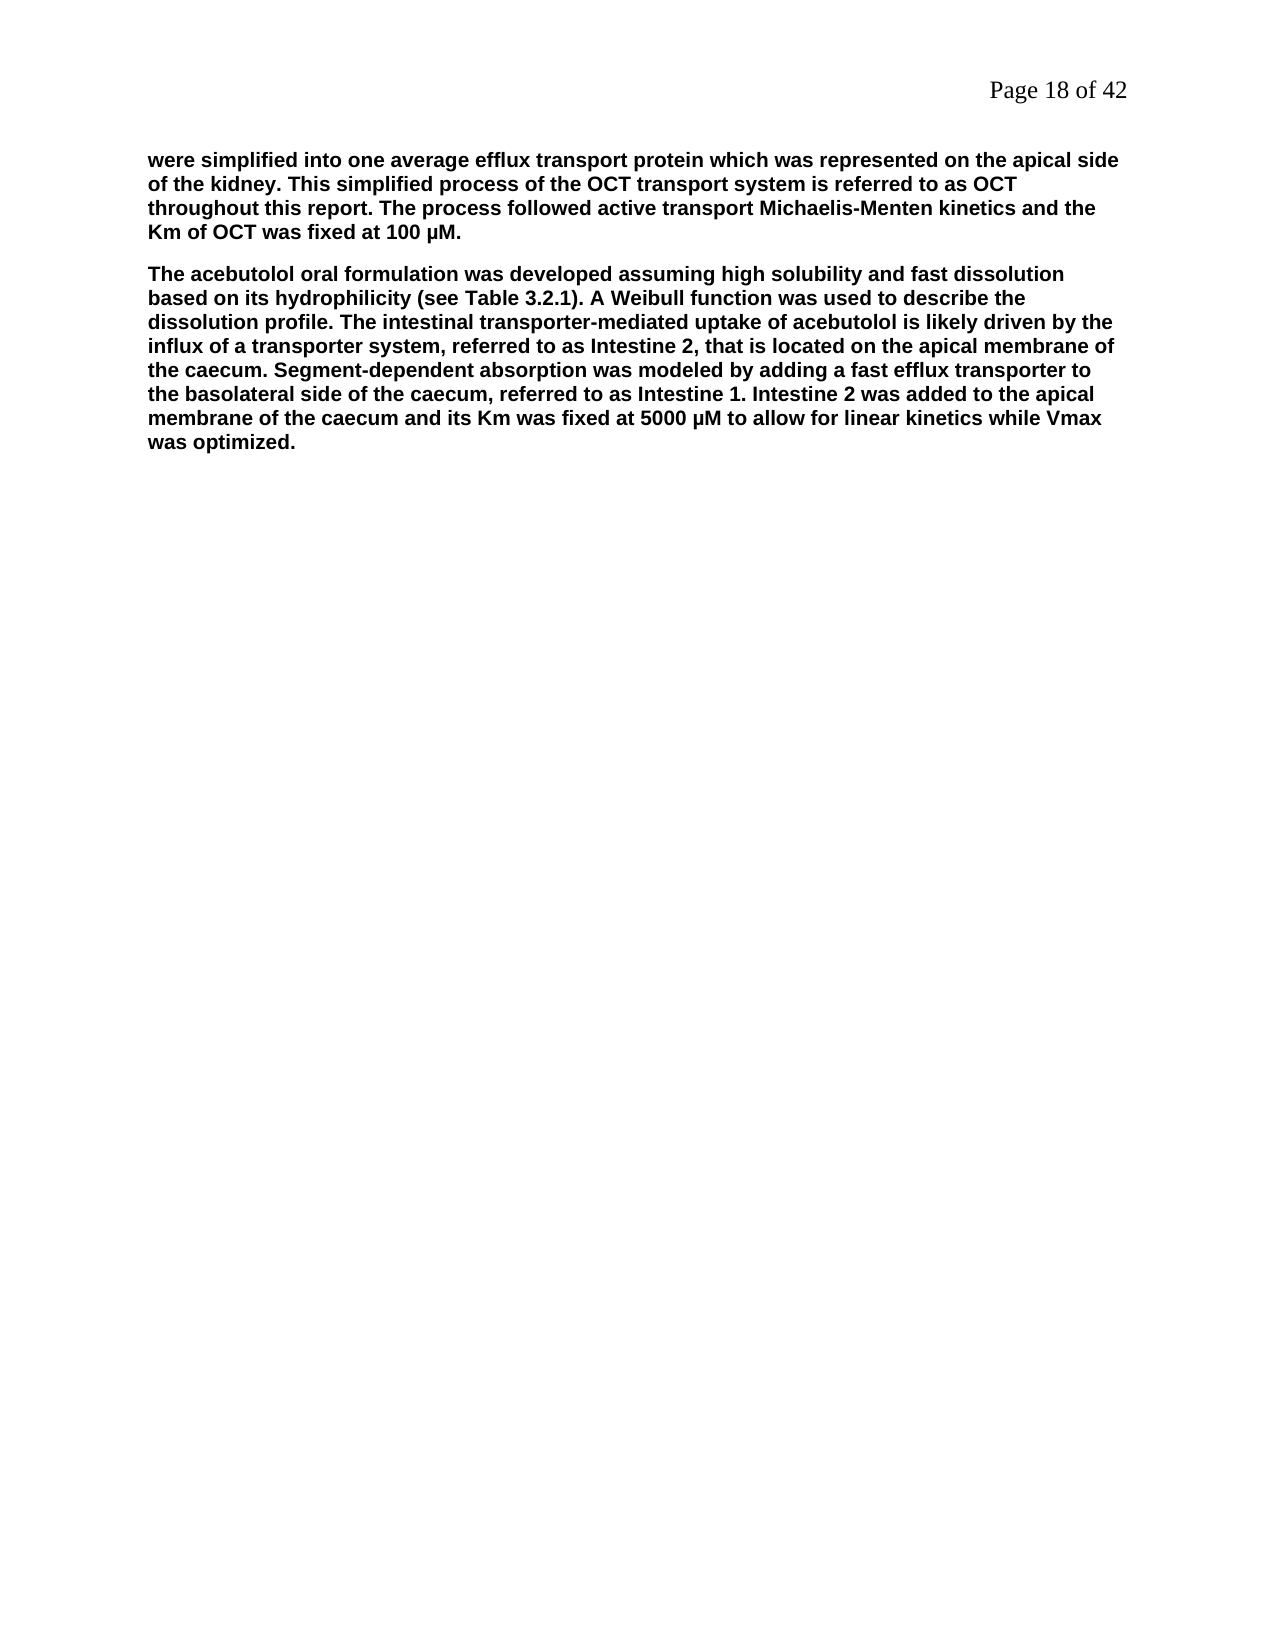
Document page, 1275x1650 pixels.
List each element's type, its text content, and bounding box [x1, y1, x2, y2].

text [148, 148, 1127, 243]
text The acebutolol oral formulation was developed assuming high solubility and fast dissolution based on its hydrophilicity (see Table 3.2.1). A Weibull function was used to describe the dissolution profile. The intestinal transporter-mediated uptake of acebutolol is likely driven by the influx of a transporter system, referred to as Intestine 2, that is located on the apical membrane of the caecum. Segment-dependent absorption was modeled by adding a fast efflux transporter to the basolateral side of the caecum, referred to as Intestine 1. Intestine 2 was added to the apical membrane of the caecum and its Km was fixed at 5000 µM to allow for linear kinetics while Vmax was optimized. [148, 262, 1127, 454]
